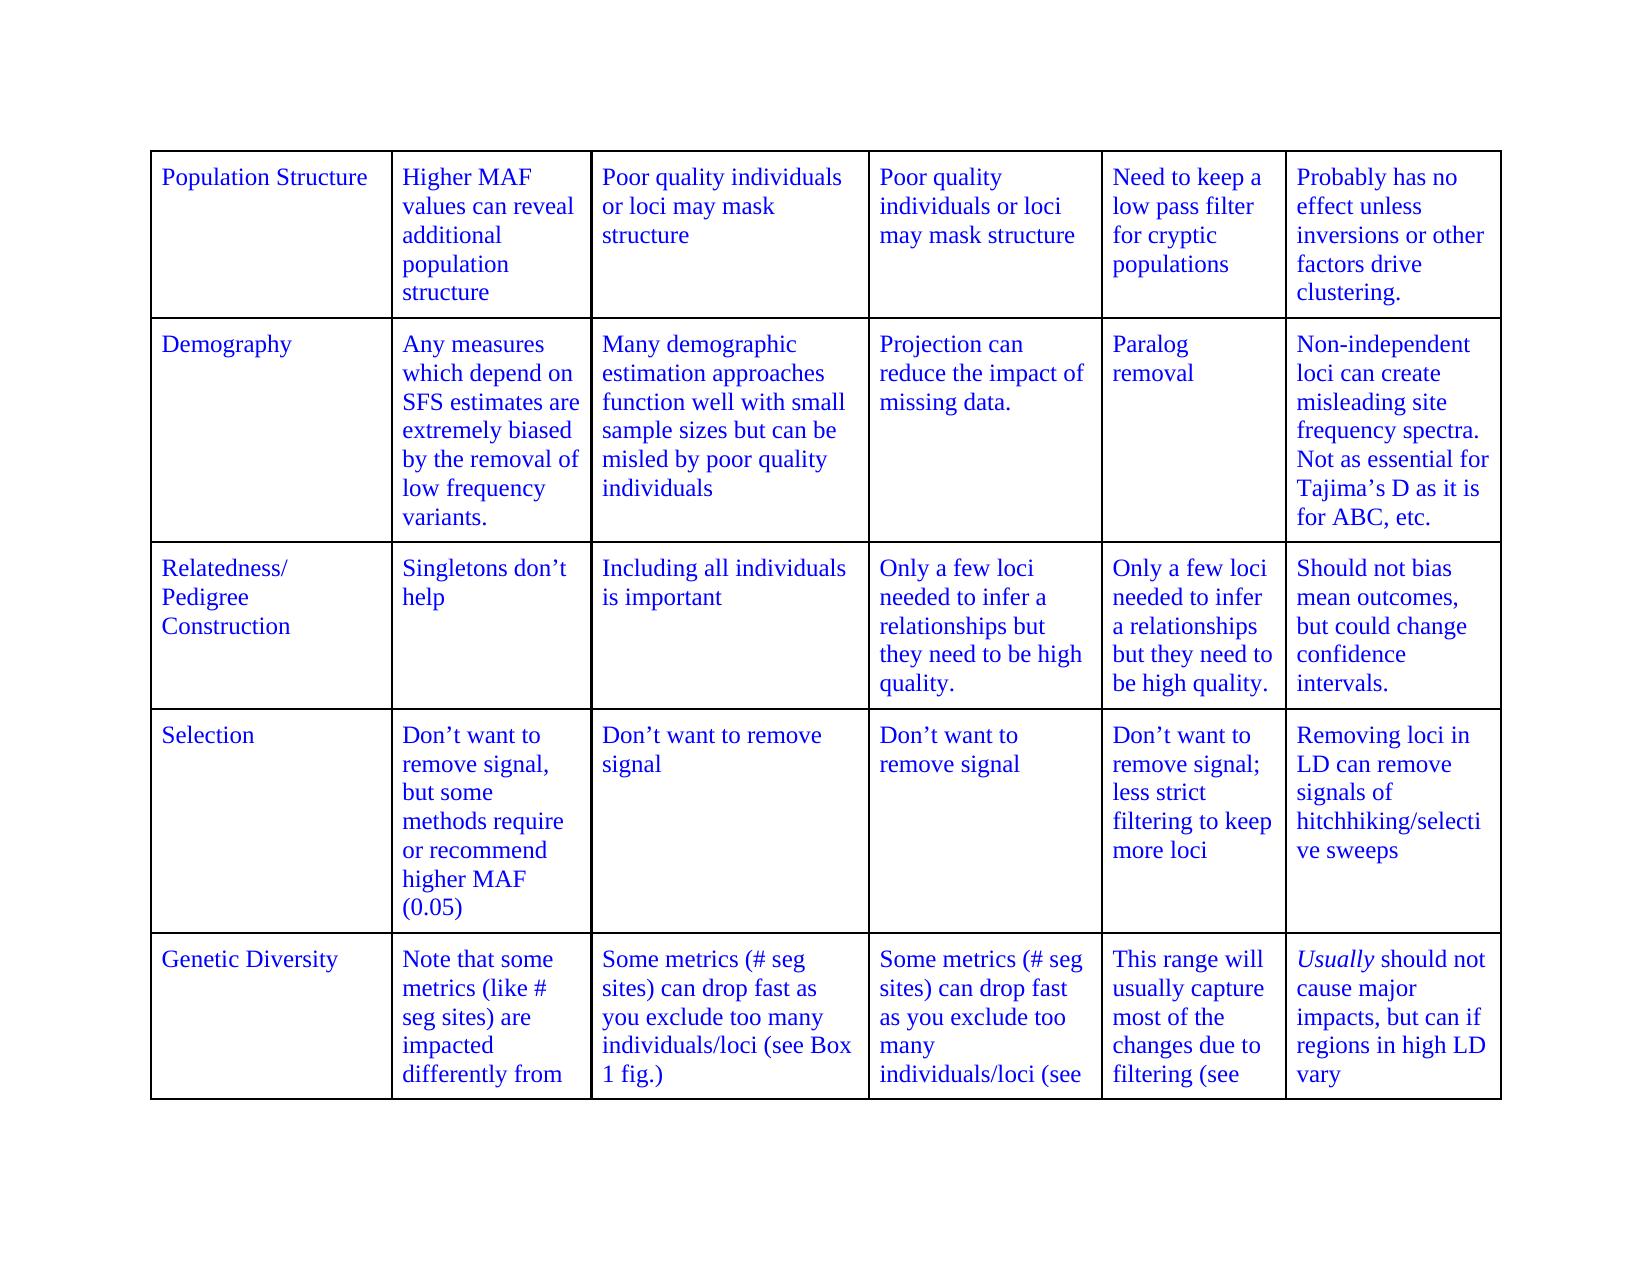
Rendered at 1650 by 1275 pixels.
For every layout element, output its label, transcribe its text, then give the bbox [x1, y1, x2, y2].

table_cell Poor quality individuals or loci may mask structure [870, 152, 1101, 317]
table_cell Should not bias mean outcomes, but could change confidence intervals. [1287, 543, 1500, 707]
table_cell Removing loci in LD can remove signals of hitchhiking/selective sweeps [1287, 710, 1500, 932]
table_cell Paralog removal [1103, 319, 1285, 541]
table_cell Singletons don’t help [393, 543, 590, 707]
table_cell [1287, 934, 1500, 1098]
table_cell Genetic Diversity [152, 934, 391, 1098]
table_cell Only a few loci needed to infer a relationships but they need to be high quality. [870, 543, 1101, 707]
table_cell Higher MAF values can reveal additional population structure [393, 152, 590, 317]
table_cell Poor quality individuals or loci may mask structure [593, 152, 868, 317]
table_cell Selection [152, 710, 391, 932]
table_cell Don’t want to remove signal [593, 710, 868, 932]
table_cell Population Structure [152, 152, 391, 317]
table_cell Any measures which depend on SFS estimates are extremely biased by the removal of low frequency variants. [393, 319, 590, 541]
table_cell Including all individuals is important [593, 543, 868, 707]
table_cell Need to keep a low pass filter for cryptic populations [1103, 152, 1285, 317]
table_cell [393, 934, 590, 1098]
table_cell Probably has no effect unless inversions or other factors drive clustering. [1287, 152, 1500, 317]
table_cell Many demographic estimation approaches function well with small sample sizes but can be misled by poor quality individuals [593, 319, 868, 541]
table_cell Projection can reduce the impact of missing data. [870, 319, 1101, 541]
table_cell Don’t want to remove signal; less strict filtering to keep more loci [1103, 710, 1285, 932]
table_cell Only a few loci needed to infer a relationships but they need to be high quality. [1103, 543, 1285, 707]
table_cell Non-independent loci can create misleading site frequency spectra. Not as essential for Tajima’s D as it is for ABC, etc. [1287, 319, 1500, 541]
table_cell Relatedness/ Pedigree Construction [152, 543, 391, 707]
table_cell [870, 934, 1101, 1098]
table_cell Demography [152, 319, 391, 541]
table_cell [593, 934, 868, 1098]
table_cell Don’t want to remove signal [870, 710, 1101, 932]
table_cell Don’t want to remove signal, but some methods require or recommend higher MAF (0.05) [393, 710, 590, 932]
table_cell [1103, 934, 1285, 1098]
